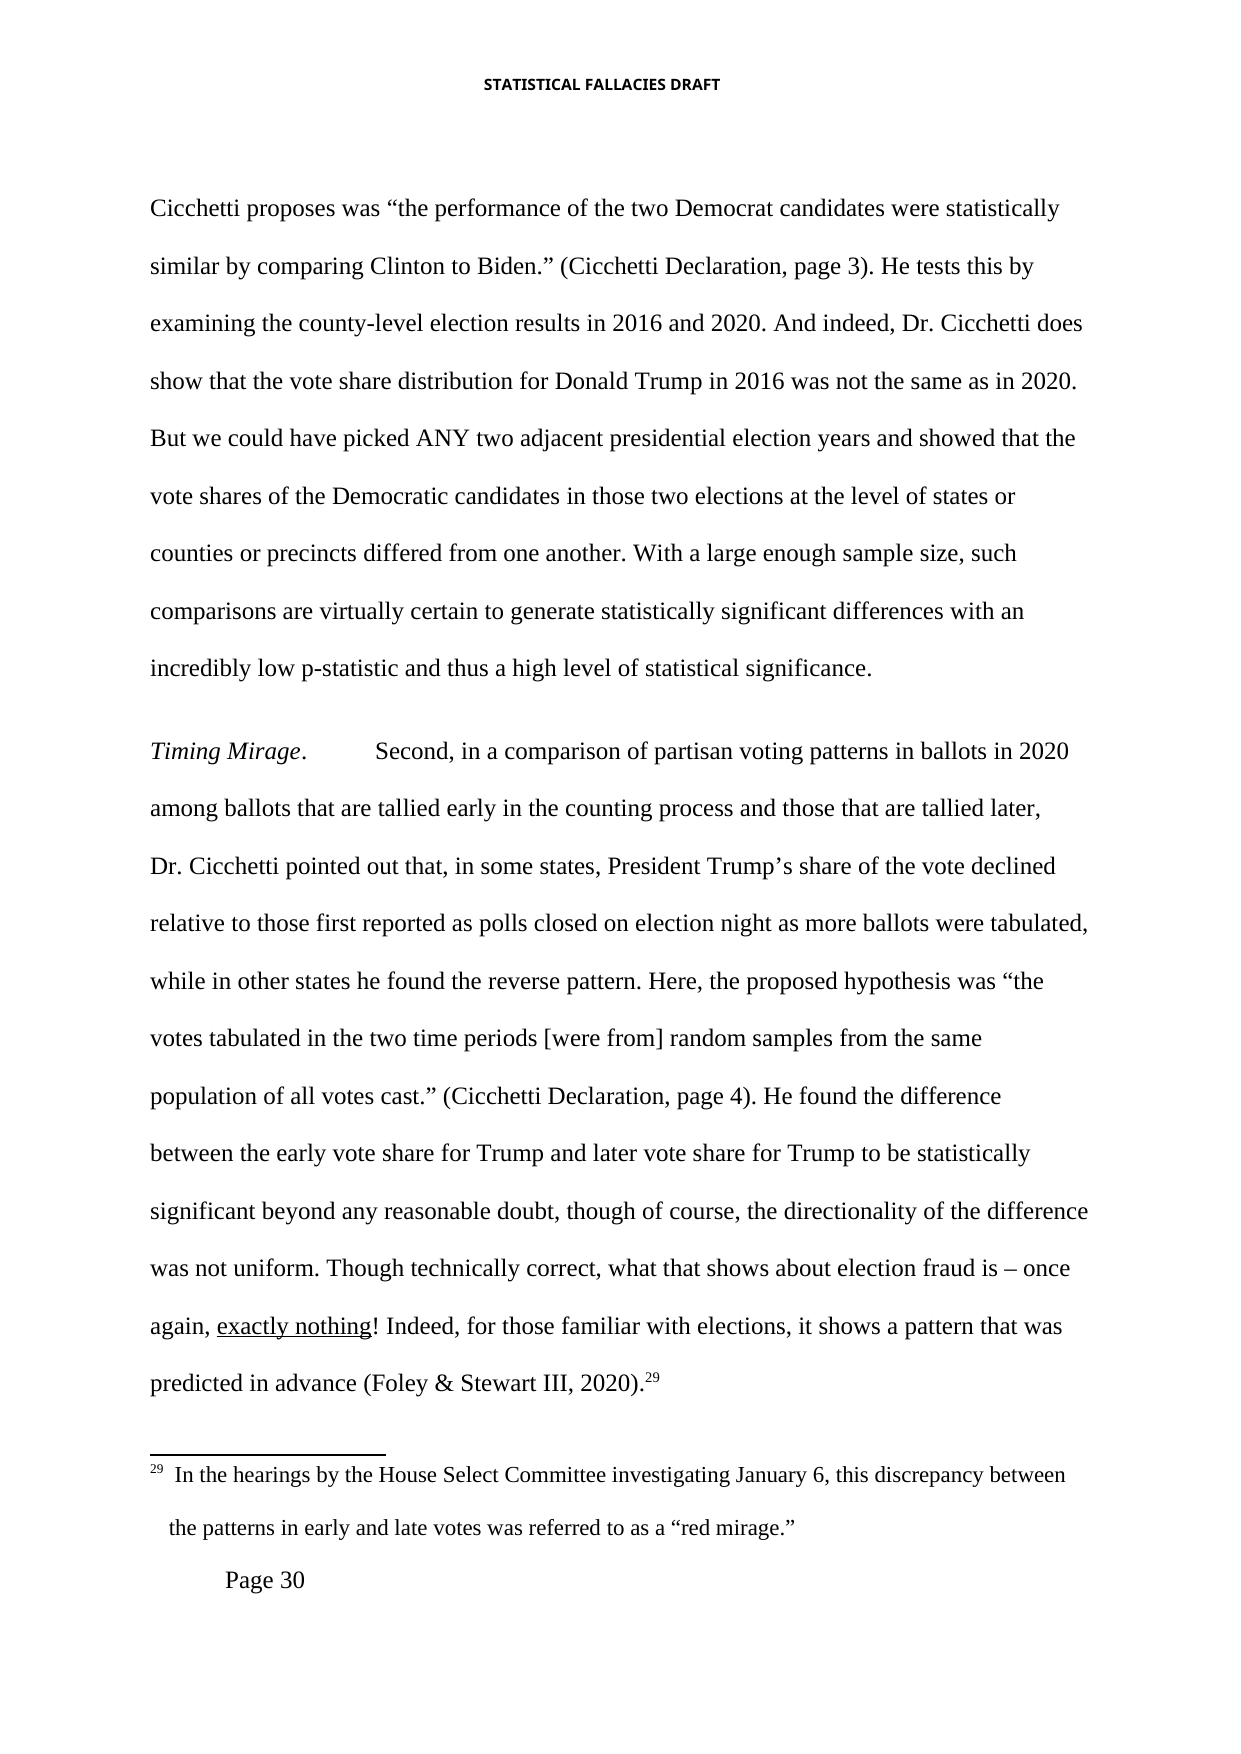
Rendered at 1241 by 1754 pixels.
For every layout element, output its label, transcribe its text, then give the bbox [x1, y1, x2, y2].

text Timing Mirage. Second, in a comparison of partisan voting patterns in ballots in 2020 among ballots that are tallied early in the counting process and those that are tallied later, Dr. Cicchetti pointed out that, in some states, President Trump’s share of the vote declined relative to those first reported as polls closed on election night as more ballots were tabulated, while in other states he found the reverse pattern. Here, the proposed hypothesis was “the votes tabulated in the two time periods [were from] random samples from the same population of all votes cast.” (Cicchetti Declaration, page 4). He found the difference between the early vote share for Trump and later vote share for Trump to be statistically significant beyond any reasonable doubt, though of course, the directionality of the difference was not uniform. Though technically correct, what that shows about election fraud is – once again, exactly nothing! Indeed, for those familiar with elections, it shows a pattern that was predicted in advance (Foley & Stewart III, 2020). [150, 736, 1090, 1397]
text But what that shows about election fraud is — exactly nothing! The hypothesis Dr. Cicchetti proposes was “the performance of the two Democrat candidates were statistically similar by comparing Clinton to Biden.” (Cicchetti Declaration, page 3). He tests this by examining the county-level election results in 2016 and 2020. And indeed, Dr. Cicchetti does show that the vote share distribution for Donald Trump in 2016 was not the same as in 2020. But we could have picked ANY two adjacent presidential election years and showed that the vote shares of the Democratic candidates in those two elections at the level of states or counties or precincts differed from one another. With a large enough sample size, such comparisons are virtually certain to generate statistically significant differences with an incredibly low p-statistic and thus a high level of statistical significance. [150, 193, 1090, 682]
